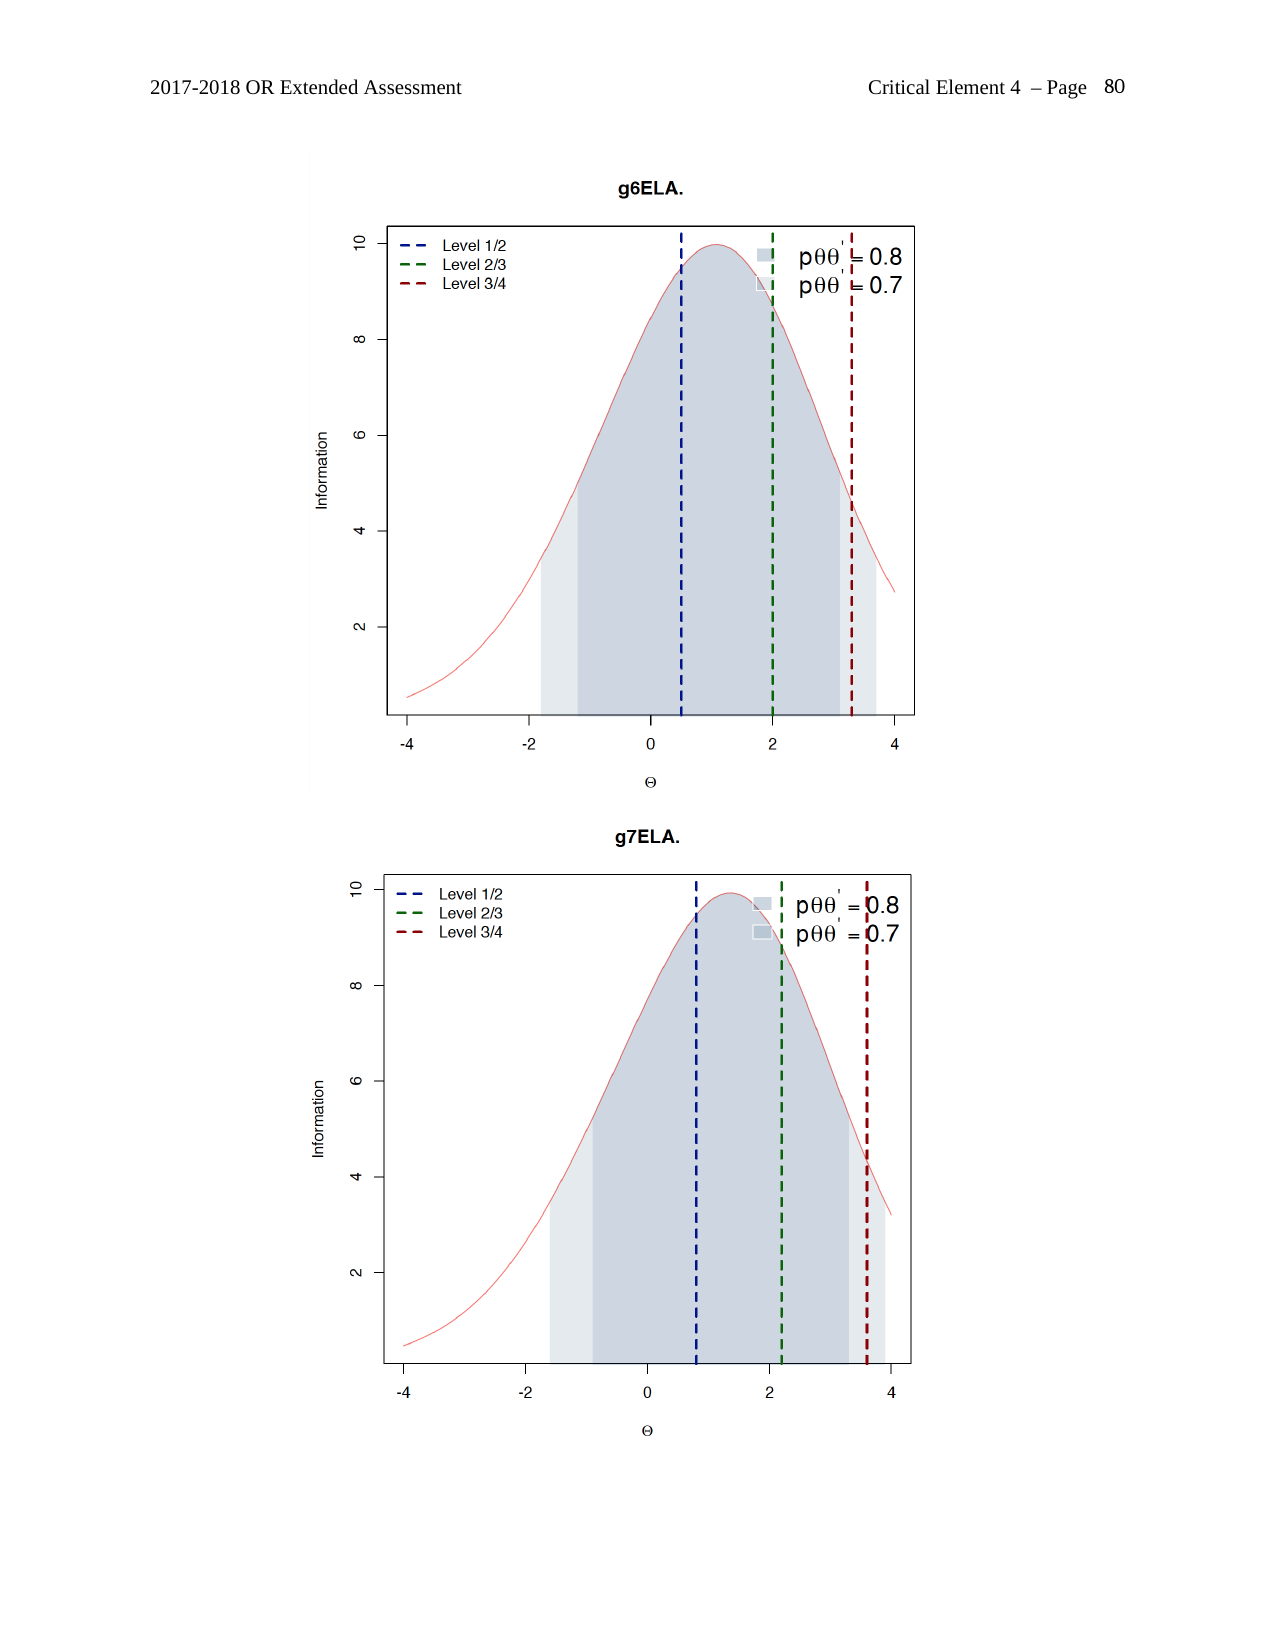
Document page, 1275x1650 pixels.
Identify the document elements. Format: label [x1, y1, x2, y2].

picture [306, 150, 969, 1448]
